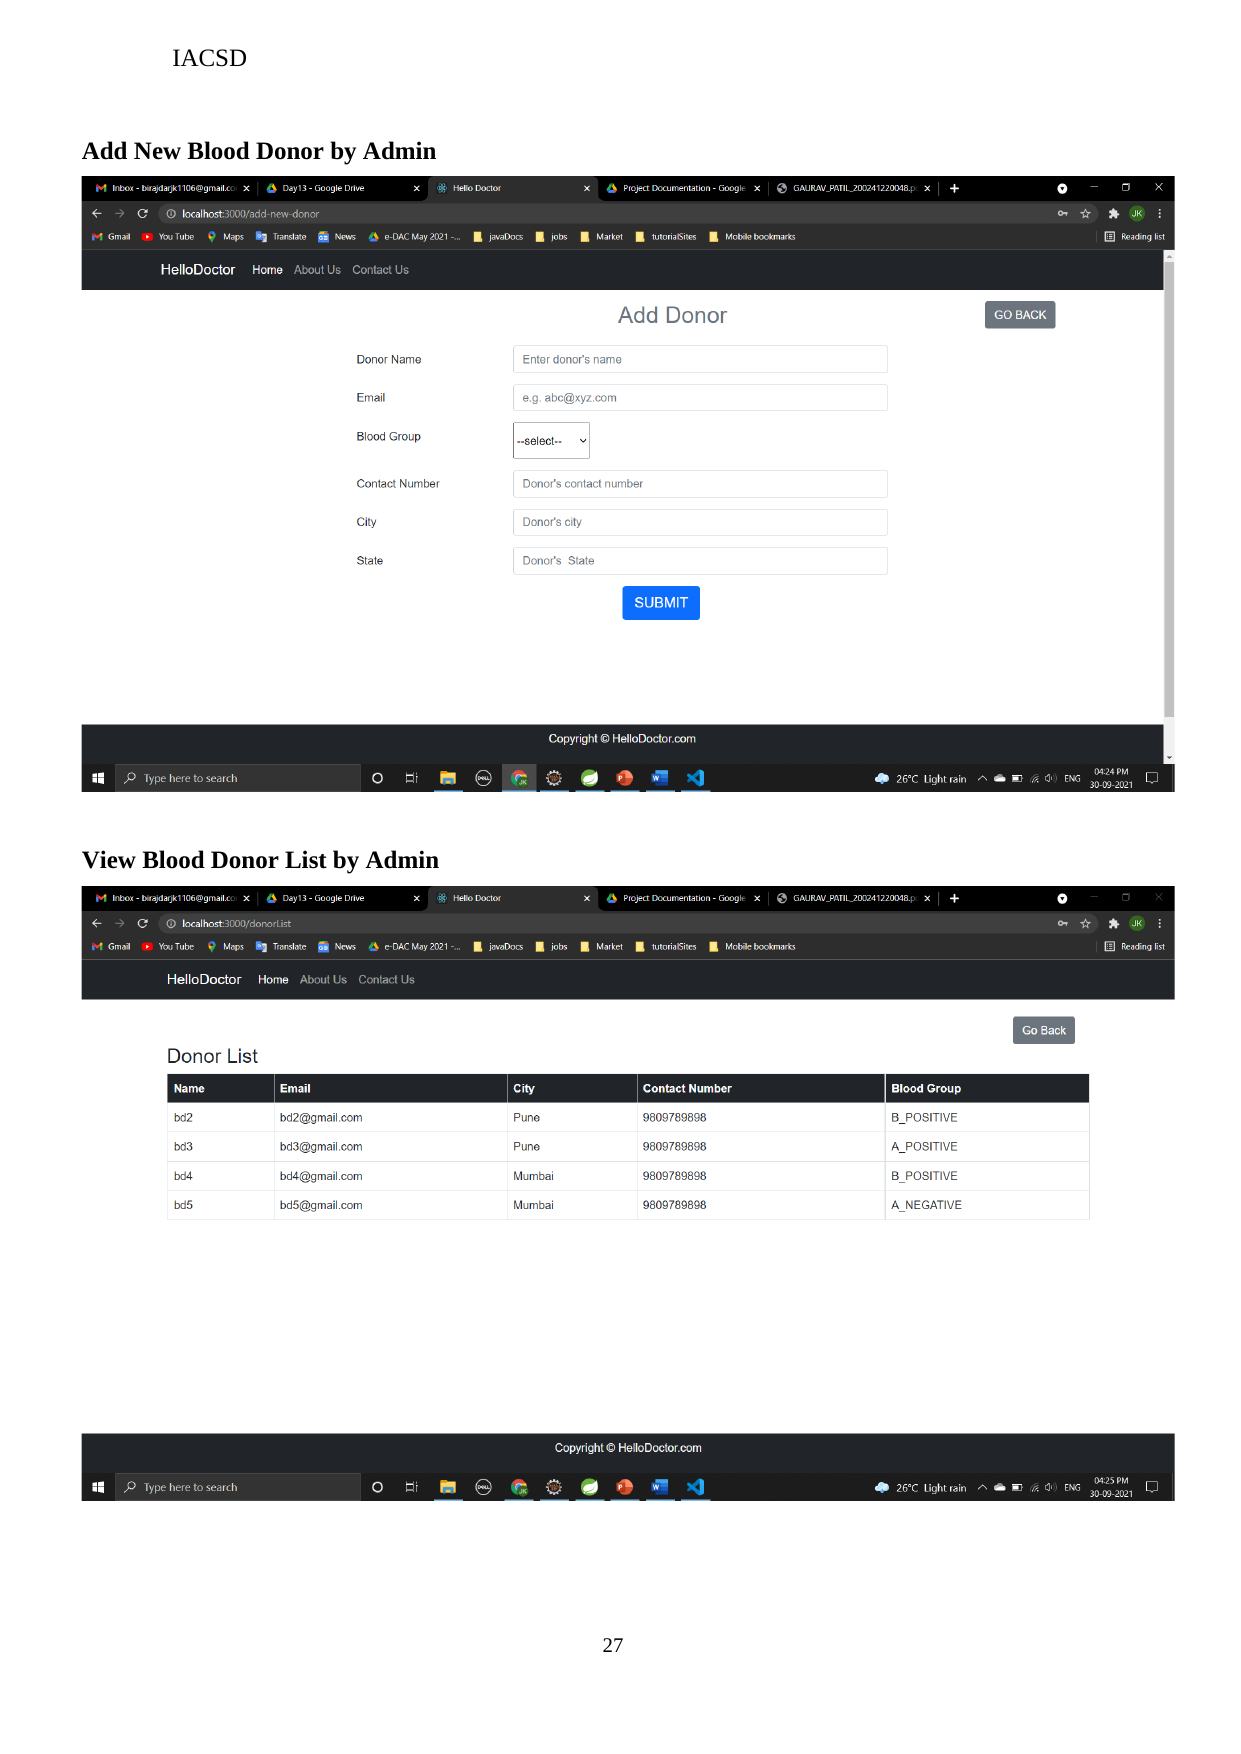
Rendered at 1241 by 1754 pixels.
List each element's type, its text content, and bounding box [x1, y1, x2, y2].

picture [81, 886, 1175, 1501]
text Add New Blood Donor by Admin [82, 136, 1174, 164]
text View Blood Donor List by Admin [82, 845, 1174, 874]
picture [81, 176, 1175, 792]
